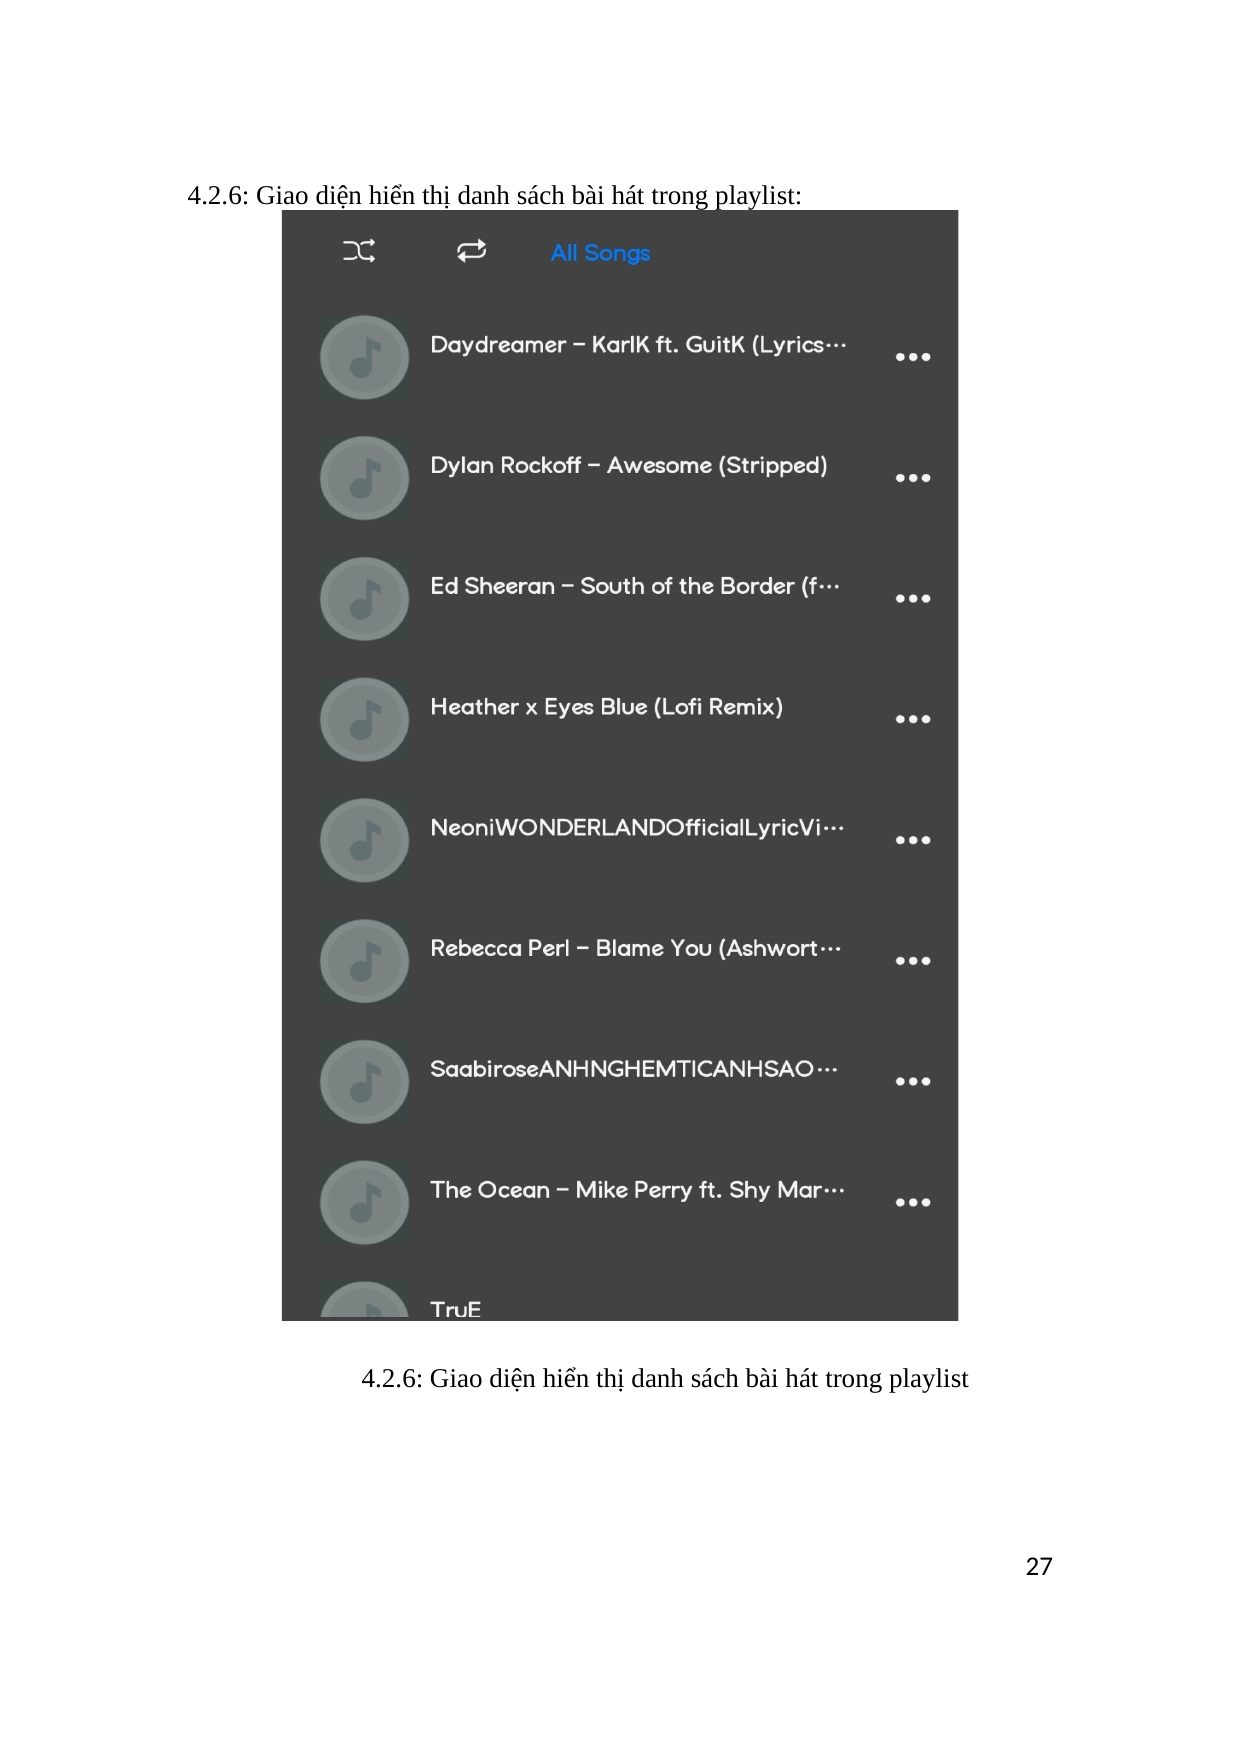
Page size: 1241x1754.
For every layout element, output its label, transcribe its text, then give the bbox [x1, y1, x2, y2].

subtitle 4.2.6: Giao diện hiển thị danh sách bài hát trong playlist [277, 1362, 1053, 1393]
subtitle 4.2.6: Giao diện hiển thị danh sách bài hát trong playlist: [187, 179, 1053, 211]
picture [281, 210, 959, 1321]
